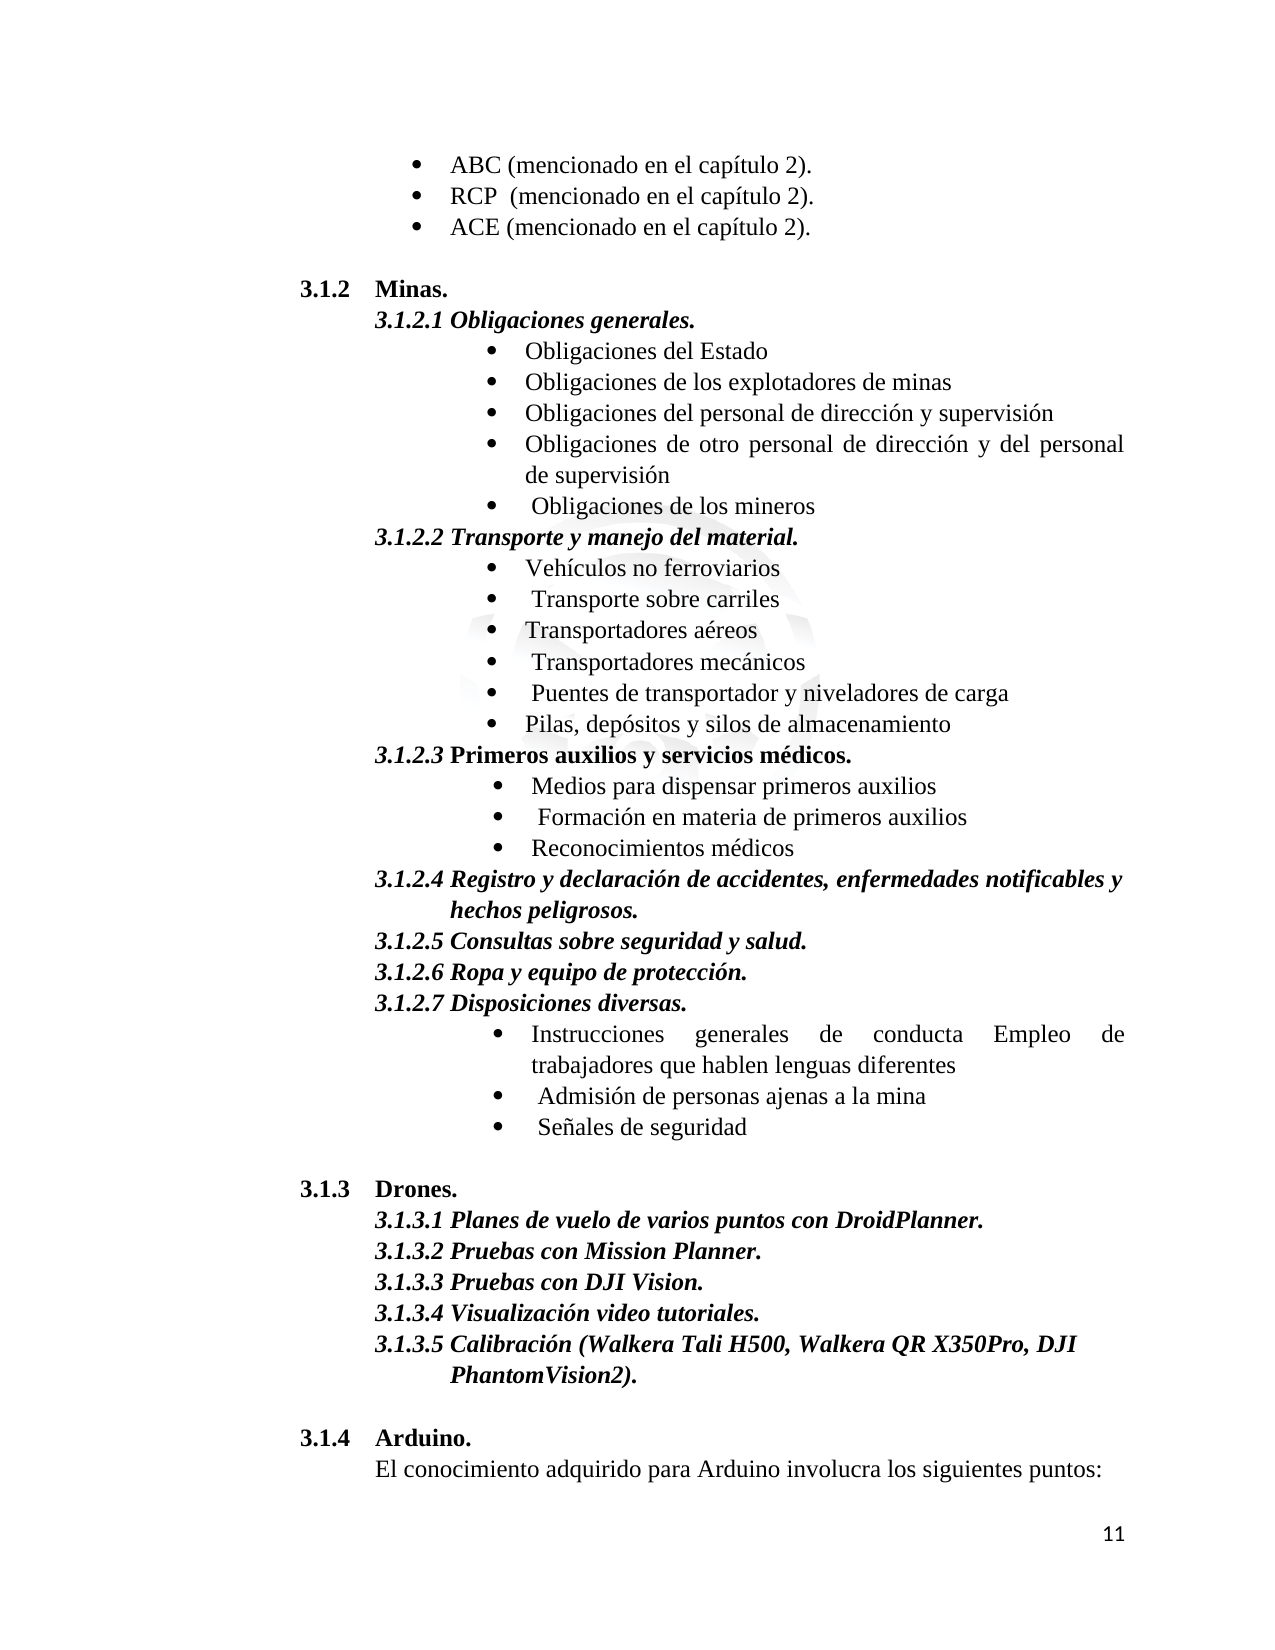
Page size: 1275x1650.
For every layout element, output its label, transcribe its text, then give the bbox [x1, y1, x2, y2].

list Pruebas con DJI Vision. [375, 1267, 1125, 1296]
list Obligaciones de otro personal de dirección y del personal de supervisión [487, 429, 1125, 489]
list Medios para dispensar primeros auxilios [494, 771, 1125, 799]
list Arduino. [300, 1423, 1125, 1451]
list Visualización video tutoriales. [375, 1298, 1125, 1327]
list Admisión de personas ajenas a la mina [494, 1081, 1125, 1110]
list Primeros auxilios y servicios médicos. [375, 740, 1125, 768]
list Señales de seguridad [494, 1112, 1125, 1141]
list Puentes de transportador y niveladores de carga [487, 678, 1125, 706]
list Ropa y equipo de protección. [375, 957, 1125, 986]
list Formación en materia de primeros auxilios [494, 802, 1125, 831]
list El conocimiento adquirido para Arduino involucra los siguientes puntos: [375, 1454, 1125, 1482]
list ABC (mencionado en el capítulo 2). [412, 150, 1125, 179]
list Obligaciones generales. [375, 305, 1125, 334]
list Drones. [300, 1174, 1125, 1203]
list Transporte y manejo del material. [375, 522, 1125, 551]
list Obligaciones de los explotadores de minas [487, 367, 1125, 396]
list Pruebas con Mission Planner. [375, 1236, 1125, 1265]
list Calibración (Walkera Tali H500, Walkera QR X350Pro, DJI PhantomVision2). [375, 1329, 1125, 1389]
list Minas. [300, 274, 1125, 303]
list ACE (mencionado en el capítulo 2). [412, 212, 1125, 241]
list Reconocimientos médicos [494, 833, 1125, 862]
list Transporte sobre carriles [487, 584, 1125, 613]
list Obligaciones del personal de dirección y supervisión [487, 398, 1125, 427]
list Vehículos no ferroviarios [487, 553, 1125, 582]
list Transportadores mecánicos [487, 647, 1125, 675]
list Obligaciones de los mineros [487, 491, 1125, 520]
list RCP (mencionado en el capítulo 2). [412, 181, 1125, 210]
list Planes de vuelo de varios puntos con DroidPlanner. [375, 1205, 1125, 1234]
list Disposiciones diversas. [375, 988, 1125, 1017]
list Instrucciones generales de conducta Empleo de trabajadores que hablen lenguas diferentes [494, 1019, 1125, 1079]
list Pilas, depósitos y silos de almacenamiento [487, 709, 1125, 737]
list Transportadores aéreos [487, 616, 1125, 644]
list Obligaciones del Estado [487, 336, 1125, 365]
list Registro y declaración de accidentes, enfermedades notificables y hechos peligrosos. [375, 864, 1125, 924]
list Consultas sobre seguridad y salud. [375, 926, 1125, 955]
